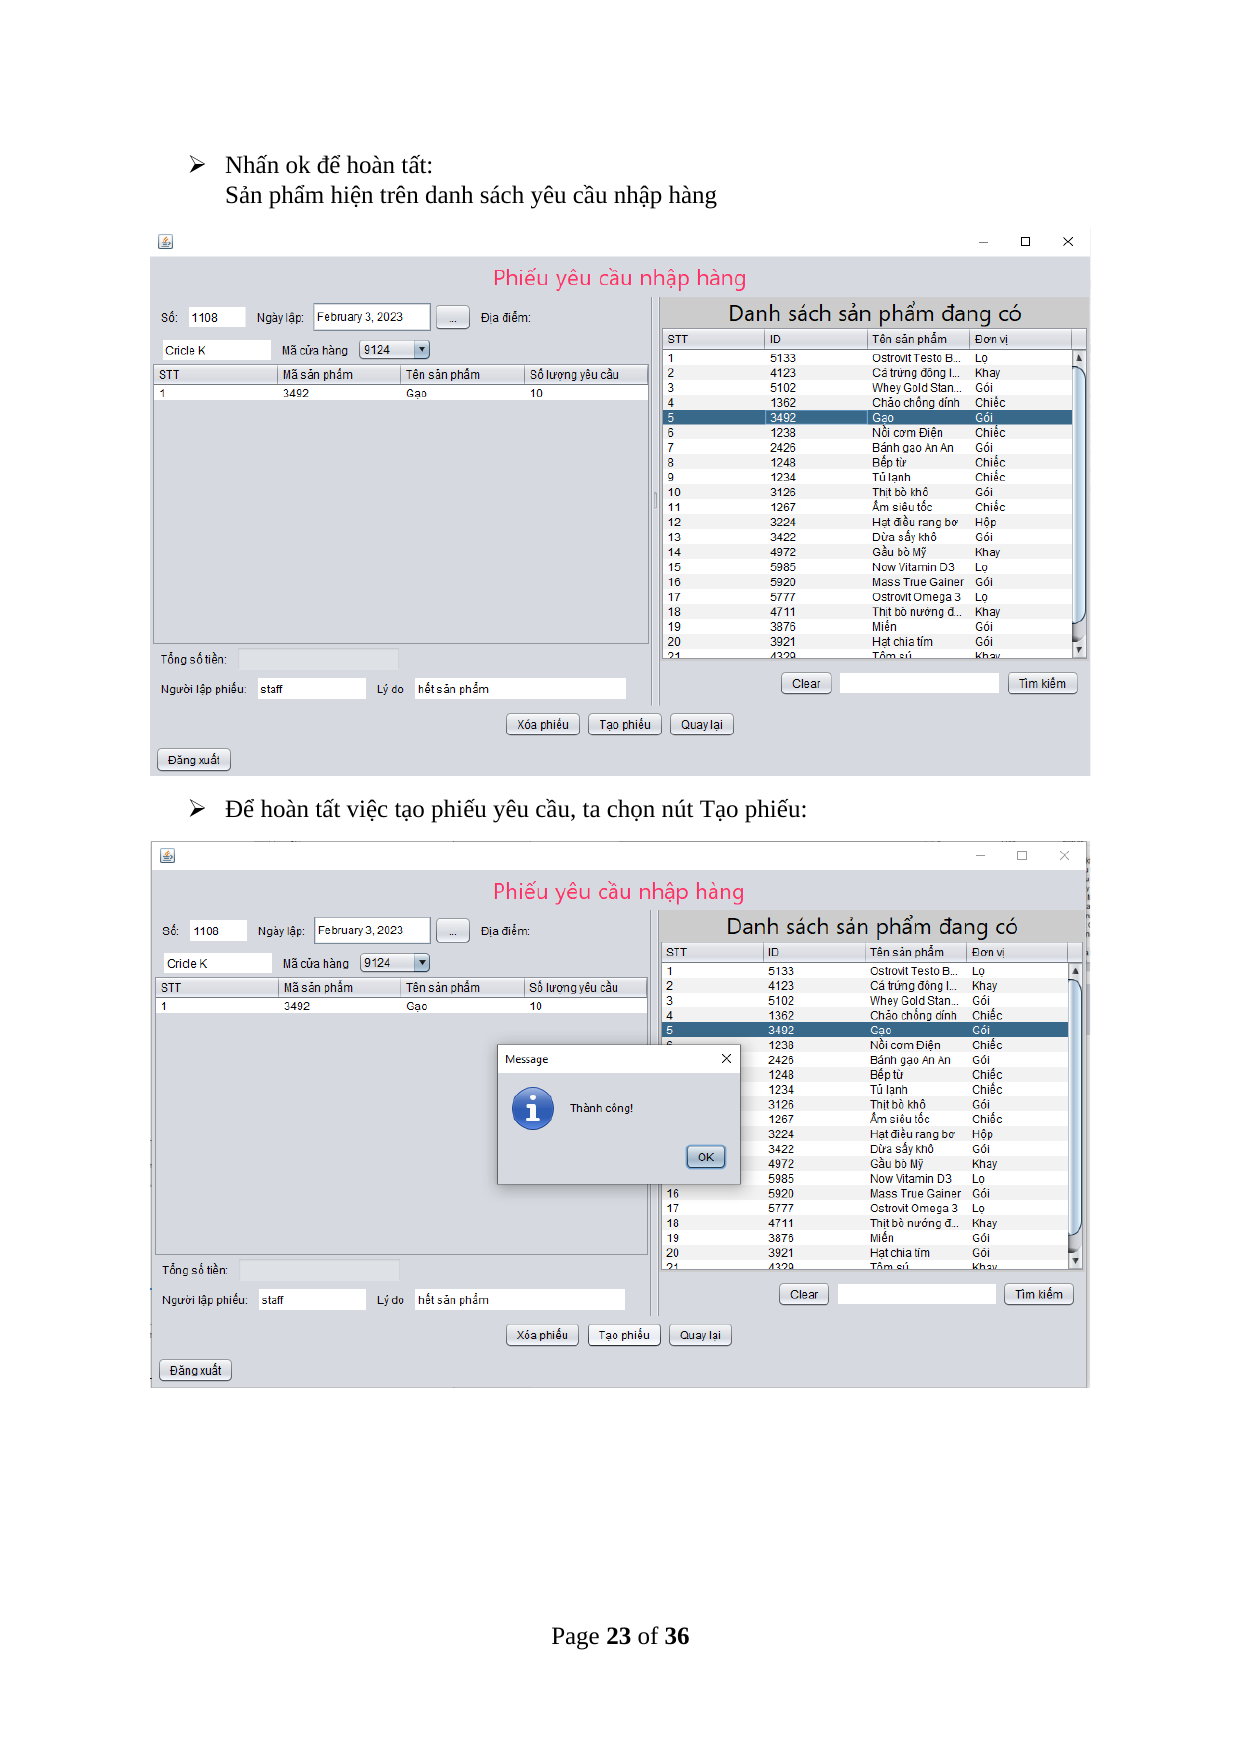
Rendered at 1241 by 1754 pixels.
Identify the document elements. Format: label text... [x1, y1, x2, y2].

list Sản phẩm hiện trên danh sách yêu cầu nhập hàng [225, 180, 1090, 209]
list Nhấn ok để hoàn tất: [187, 150, 1090, 179]
list Để hoàn tất việc tạo phiếu yêu cầu, ta chọn nút Tạo phiếu: [187, 794, 1090, 823]
picture [150, 228, 1091, 776]
picture [150, 841, 1091, 1388]
